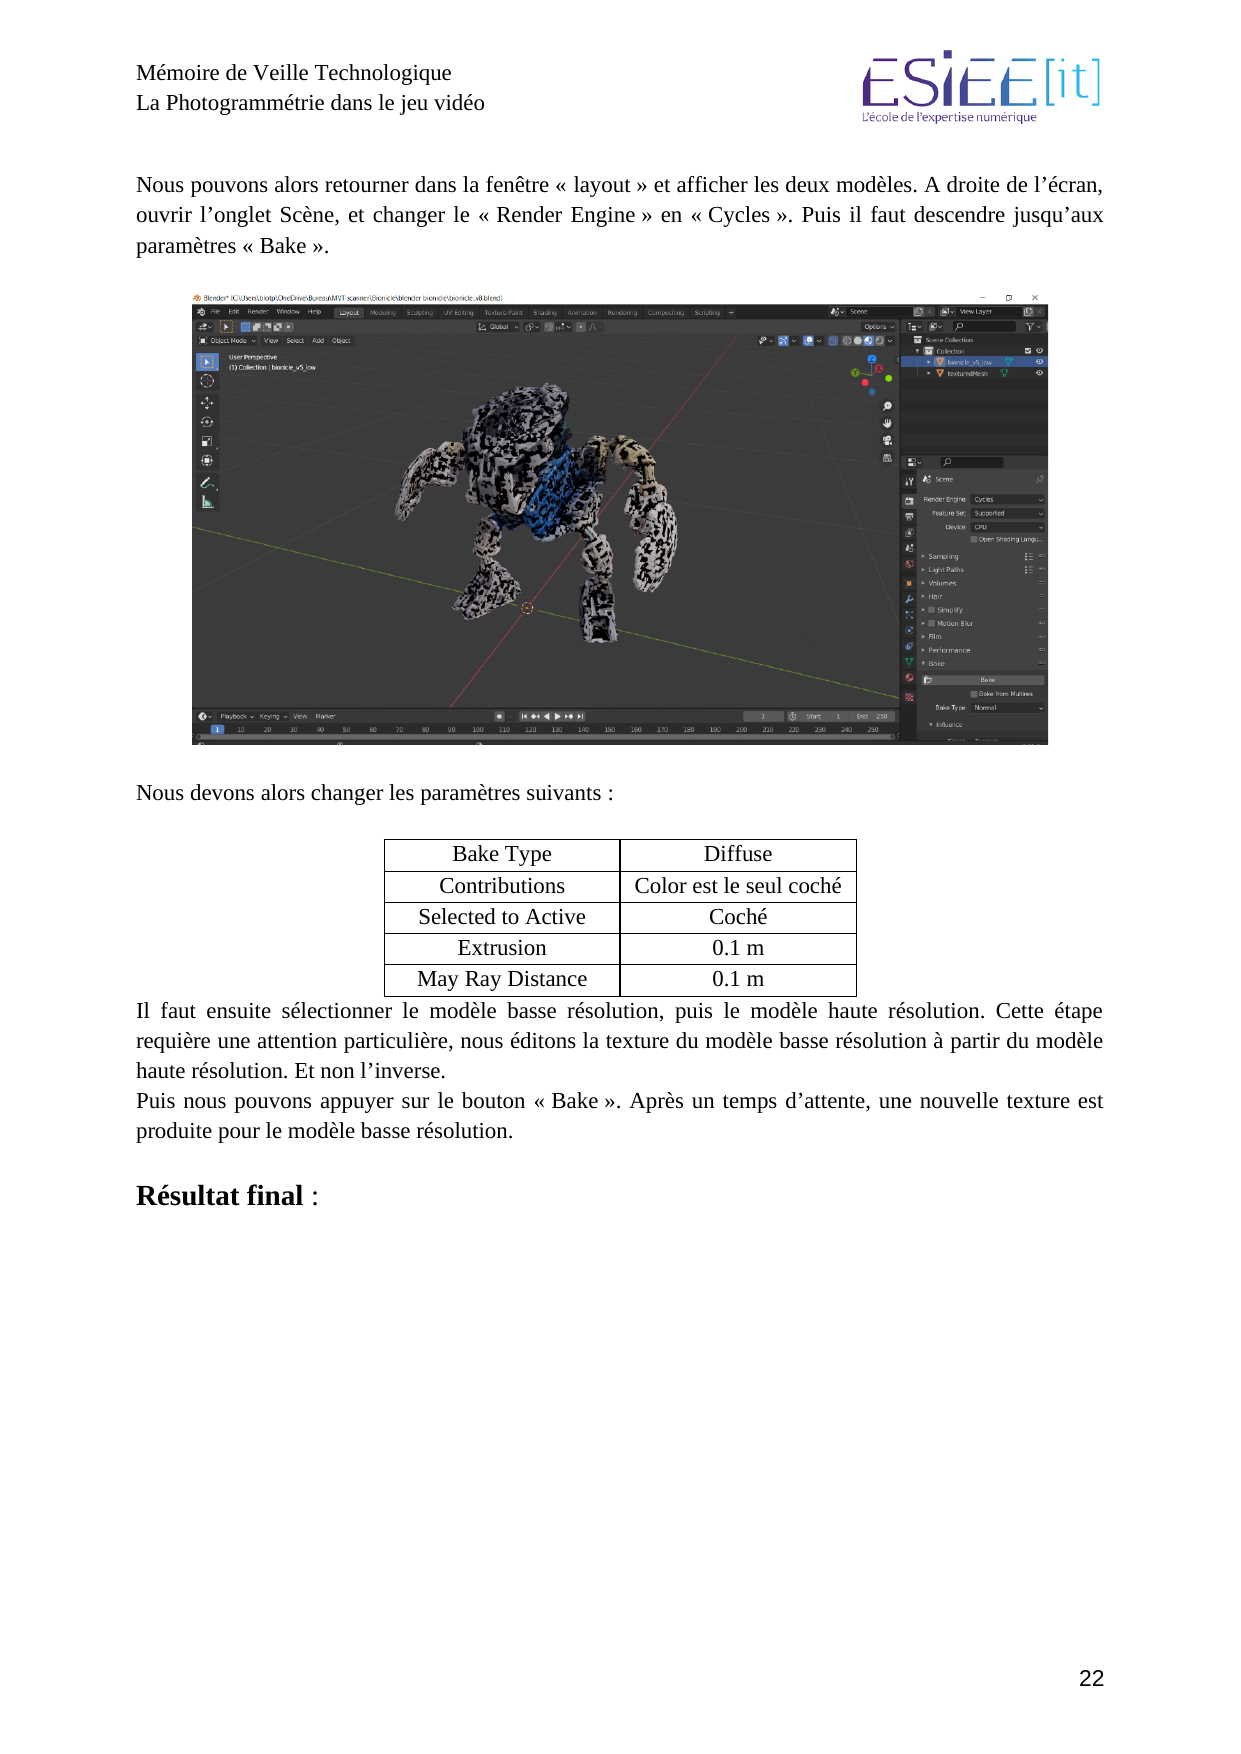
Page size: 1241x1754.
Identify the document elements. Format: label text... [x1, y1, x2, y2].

table_cell Selected to Active [385, 903, 619, 933]
table_cell 0.1 m [621, 965, 856, 996]
table_cell Color est le seul coché [621, 872, 856, 902]
text Il faut ensuite sélectionner le modèle basse résolution, puis le modèle haute résolution. Cette étape requière une attention particulière, nous éditons la texture du modèle basse résolution à partir du modèle haute résolution. Et non l’inverse. [136, 997, 1104, 1083]
text Nous devons alors changer les paramètres suivants : [136, 779, 1104, 805]
table_cell 0.1 m [621, 934, 856, 964]
picture [192, 292, 1049, 745]
text Puis nous pouvons appuyer sur le bouton « Bake ». Après un temps d’attente, une nouvelle texture est produite pour le modèle basse résolution. [136, 1087, 1104, 1144]
table_cell Contributions [385, 872, 619, 902]
table_cell Coché [621, 903, 856, 933]
table_header Bake Type [385, 840, 619, 871]
table_cell May Ray Distance [385, 965, 619, 996]
text Nous pouvons alors retourner dans la fenêtre « layout » et afficher les deux modèles. A droite de l’écran, ouvrir l’onglet Scène, et changer le « Render Engine » en « Cycles ». Puis il faut descendre jusqu’aux paramètres « Bake ». [136, 171, 1104, 258]
table_header Diffuse [621, 840, 856, 871]
picture [862, 50, 1100, 124]
table_cell Extrusion [385, 934, 619, 964]
text Résultat final : [136, 1178, 1104, 1211]
